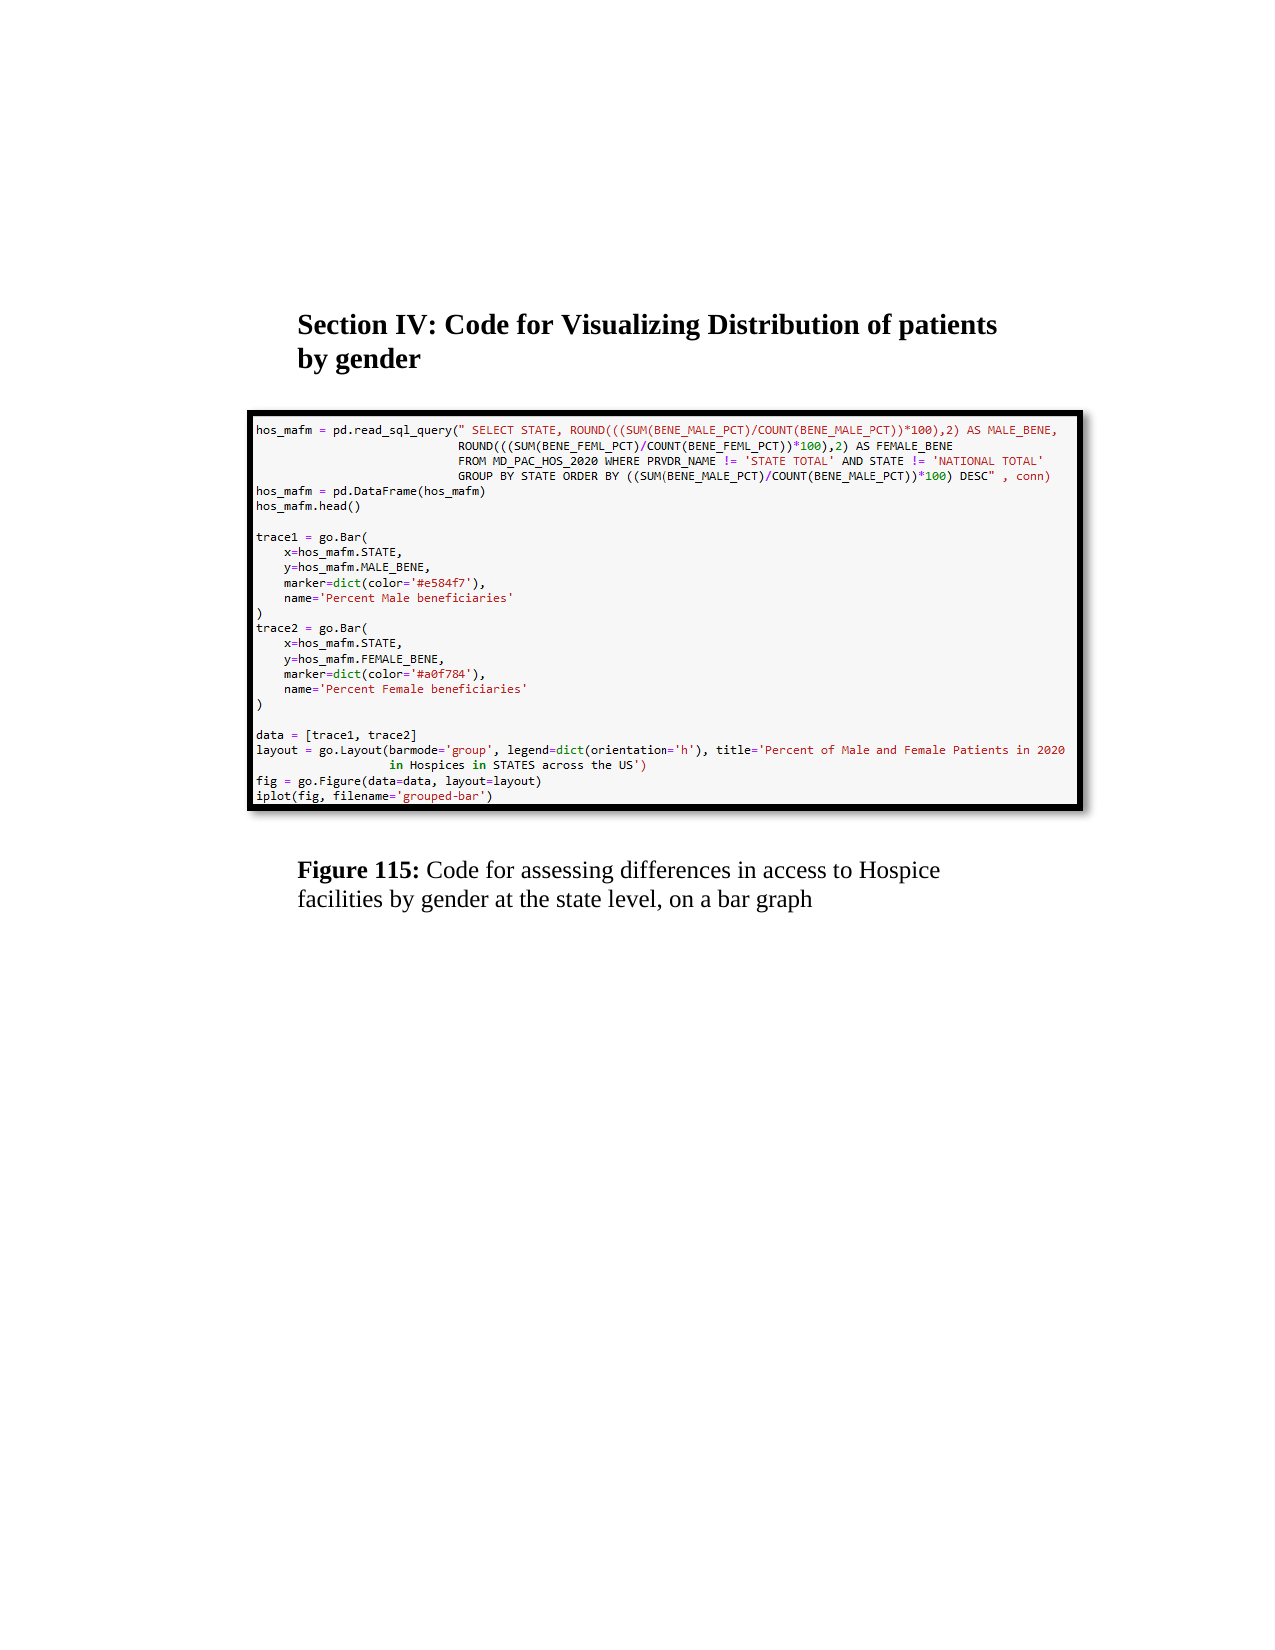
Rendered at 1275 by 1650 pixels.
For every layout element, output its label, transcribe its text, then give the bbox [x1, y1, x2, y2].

picture [253, 416, 1077, 804]
text Section IV: Code for Visualizing Distribution of patients by gender [297, 307, 1016, 374]
text Figure 115: Code for assessing differences in access to Hospice facilities by gender at the state level, on a bar graph [297, 855, 1016, 912]
